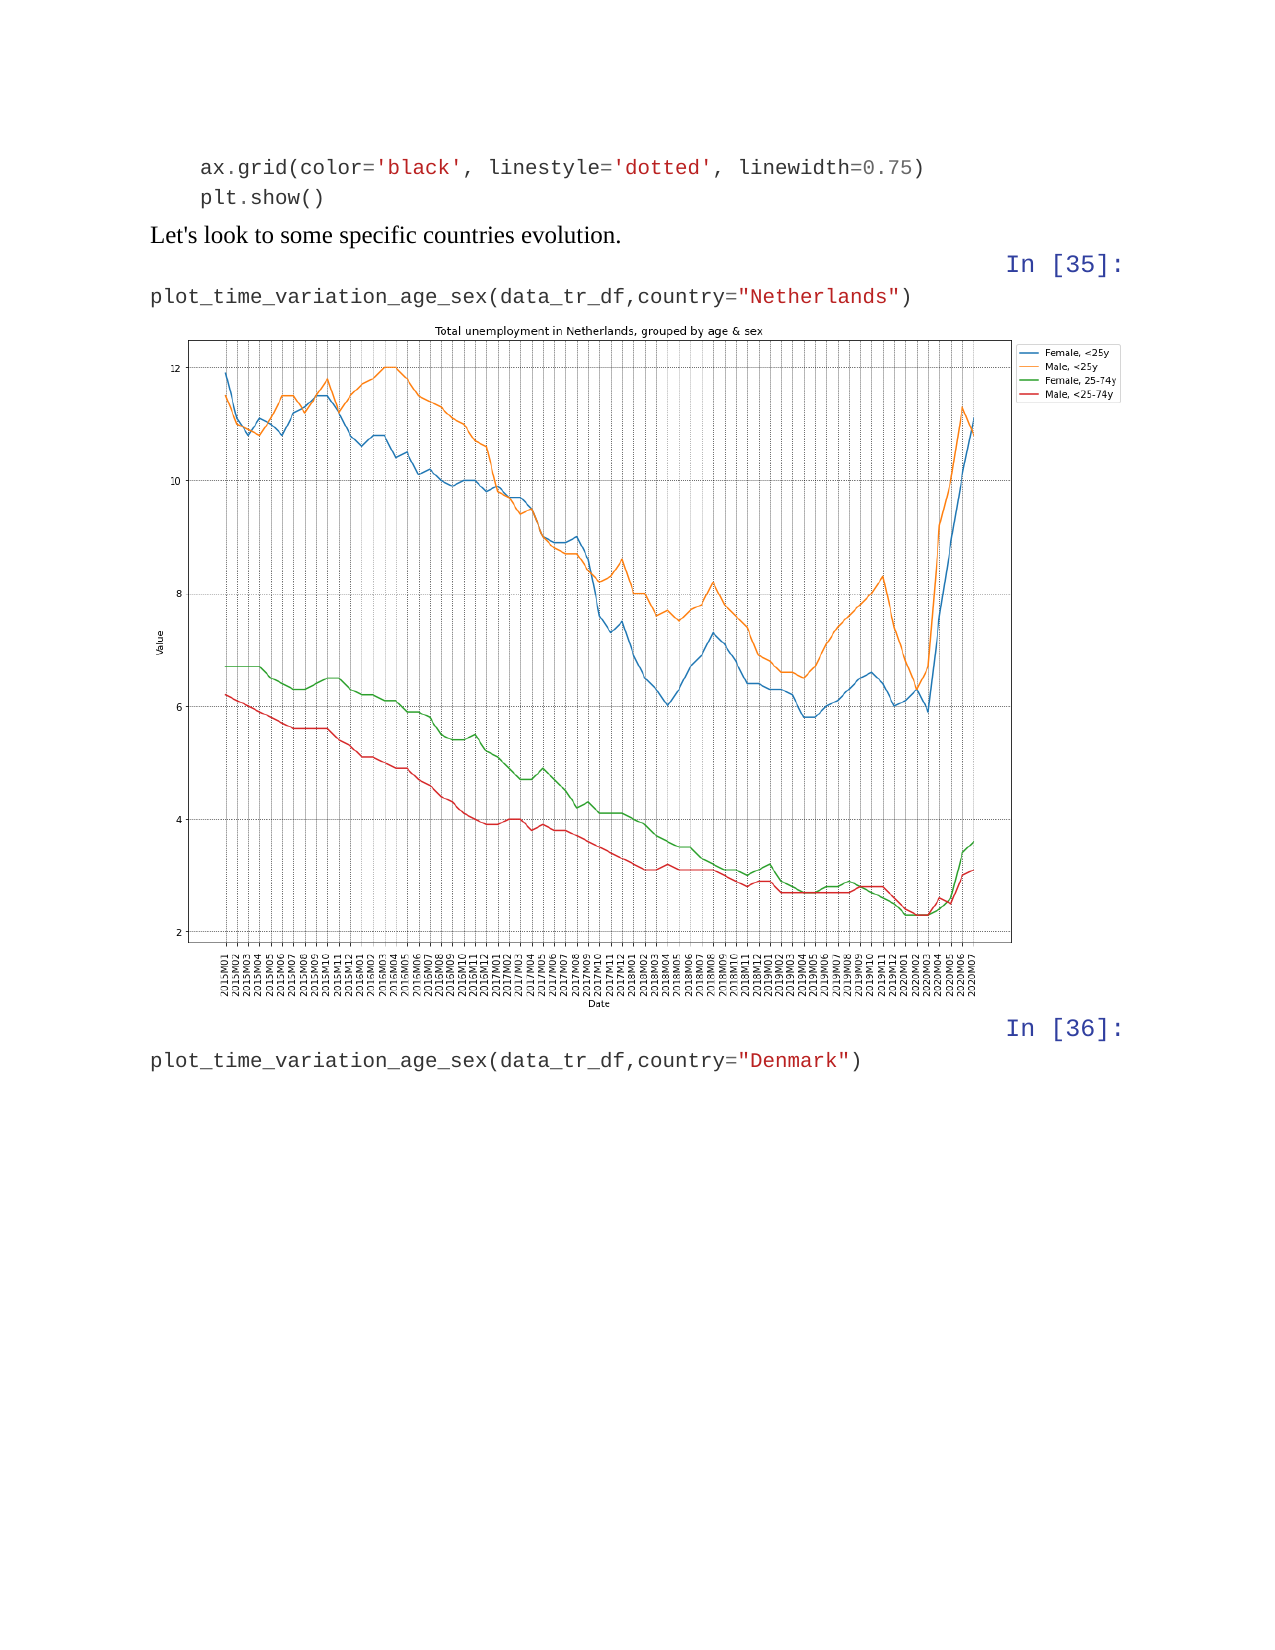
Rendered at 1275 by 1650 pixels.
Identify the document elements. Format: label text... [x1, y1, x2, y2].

text plot_time_variation_age_sex(data_tr_df,country="Denmark") [150, 1043, 1125, 1074]
text ax.grid(color='black', linestyle='dotted', linewidth=0.75) [150, 150, 1125, 180]
text In [36]: [150, 1014, 1125, 1043]
text plot_time_variation_age_sex(data_tr_df,country="Netherlands") [150, 280, 1125, 310]
text Let's look to some specific countries evolution. [150, 221, 1125, 249]
text plt.show() [150, 180, 1125, 211]
picture [150, 320, 1125, 1014]
text In [35]: [150, 249, 1125, 280]
